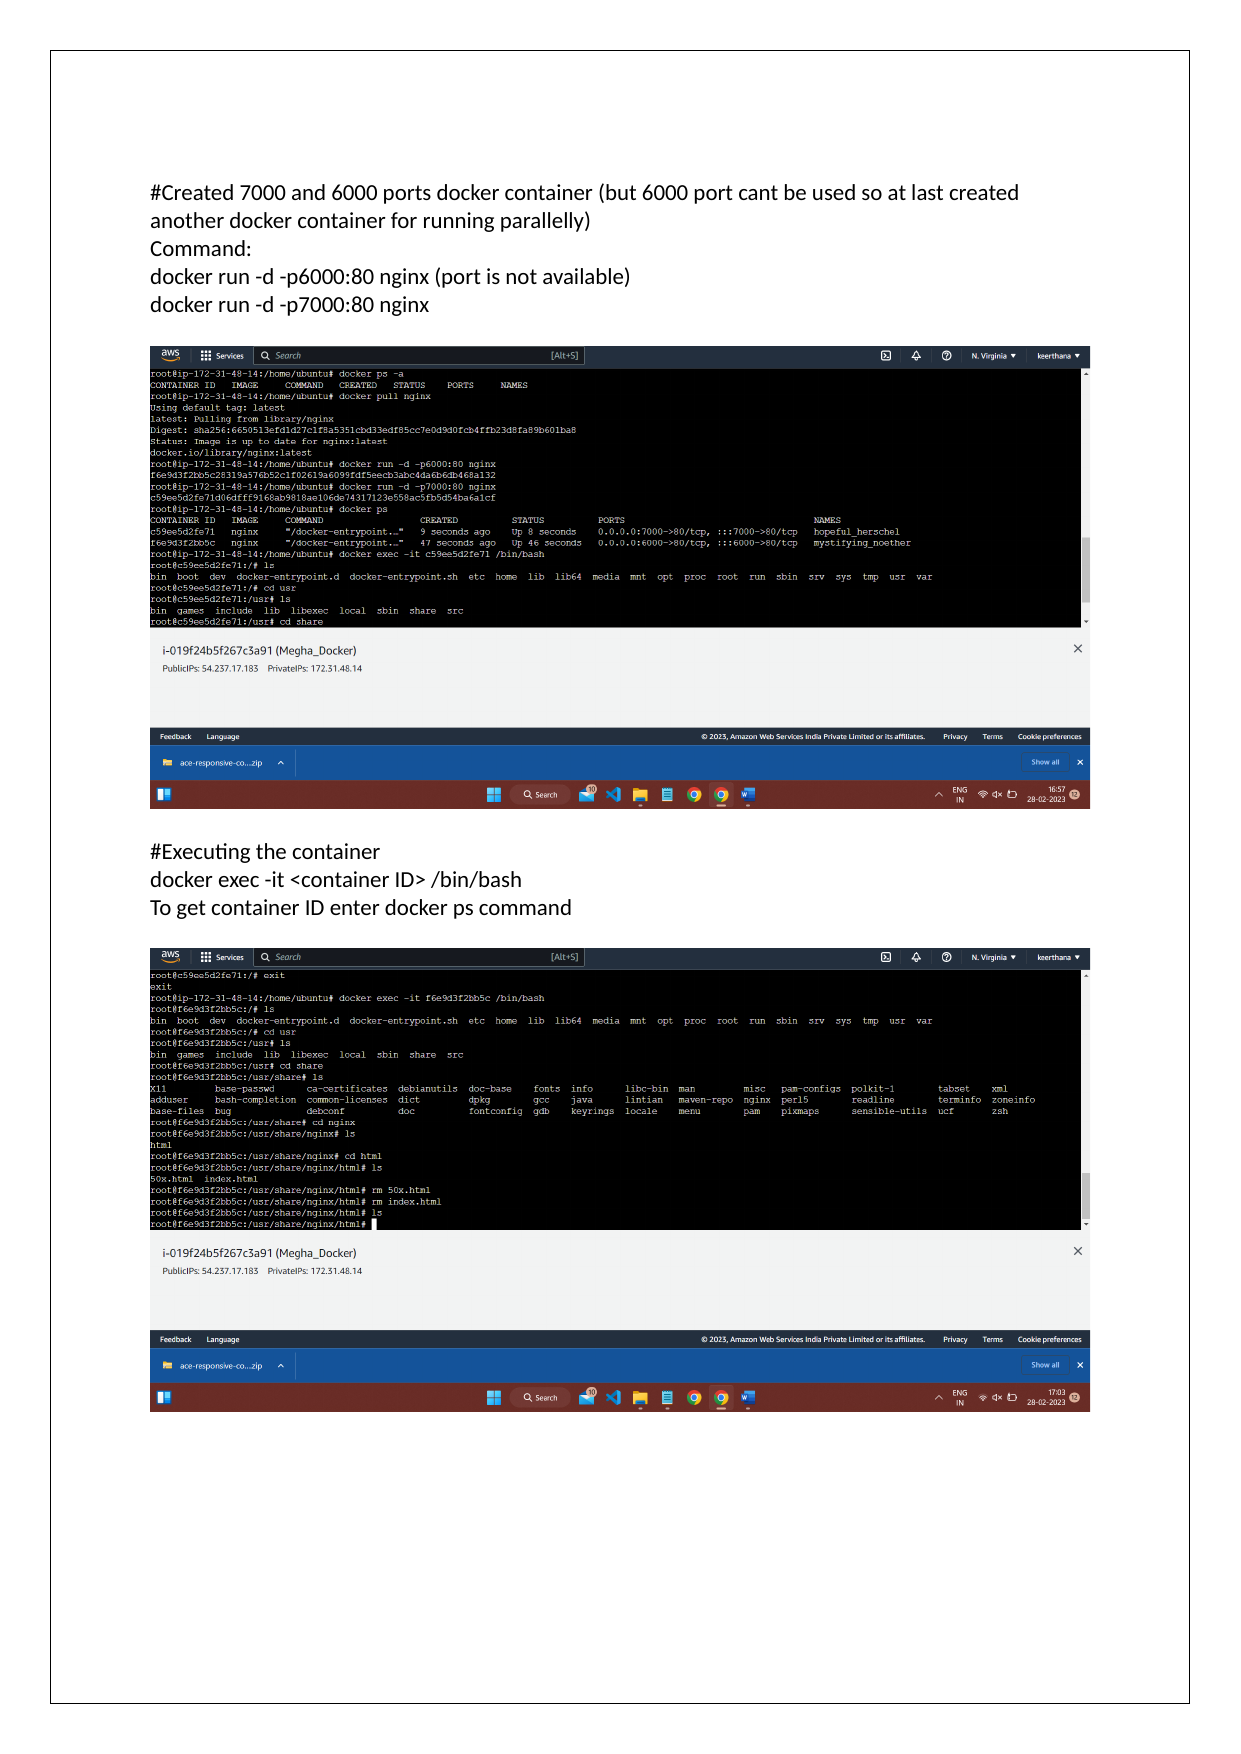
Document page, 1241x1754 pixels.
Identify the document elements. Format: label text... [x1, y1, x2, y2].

text #Created 7000 and 6000 ports docker container (but 6000 port cant be used so at last created another docker container for running parallelly) [150, 178, 1090, 234]
text docker run -d -p6000:80 nginx (port is not available) [150, 262, 1090, 290]
text docker run -d -p7000:80 nginx [150, 290, 1090, 318]
picture [150, 948, 1091, 1412]
picture [150, 346, 1091, 809]
text #Executing the container [150, 837, 1090, 865]
text To get container ID enter docker ps command [150, 893, 1090, 921]
text docker exec -it <container ID> /bin/bash [150, 865, 1090, 893]
text Command: [150, 234, 1090, 262]
